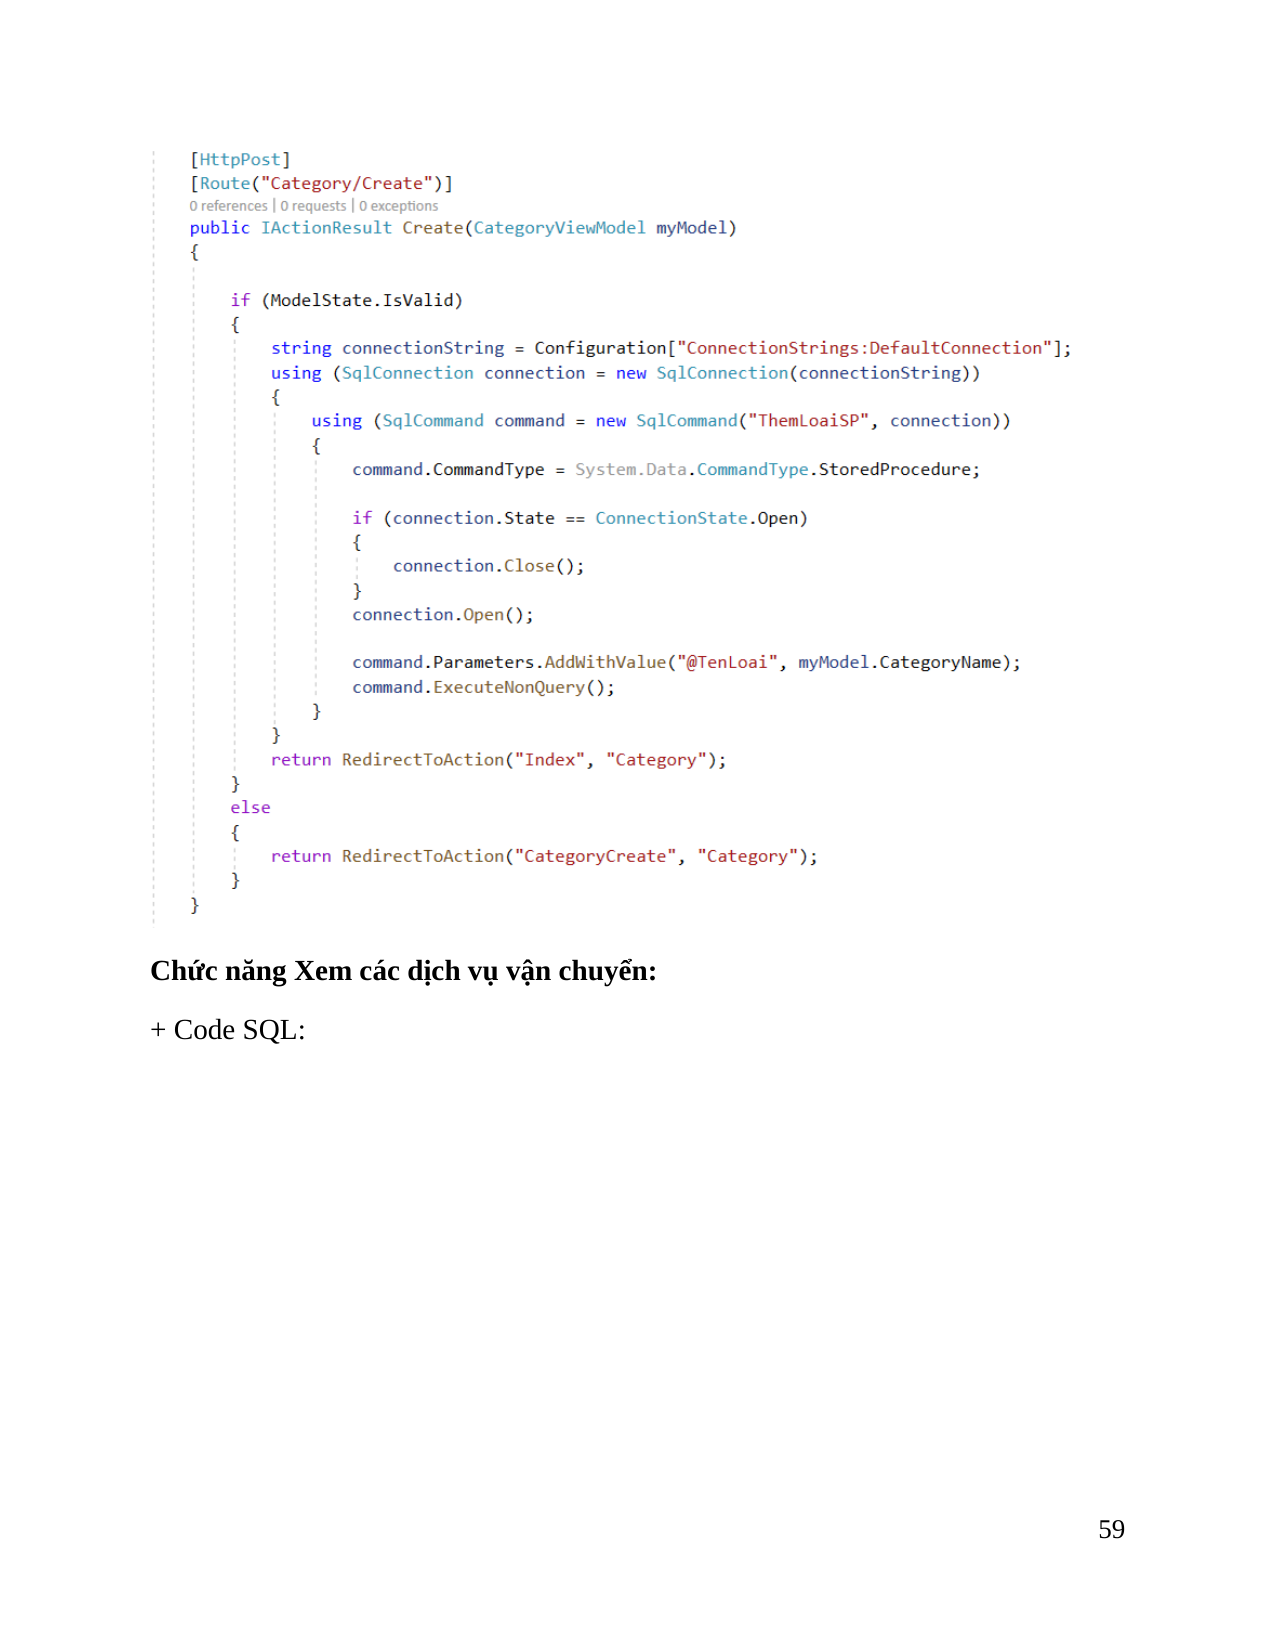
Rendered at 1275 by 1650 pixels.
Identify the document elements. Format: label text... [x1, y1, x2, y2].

text + Code SQL: [150, 1012, 1125, 1046]
text Chức năng Xem các dịch vụ vận chuyển: [150, 953, 1125, 986]
picture [150, 150, 1125, 928]
